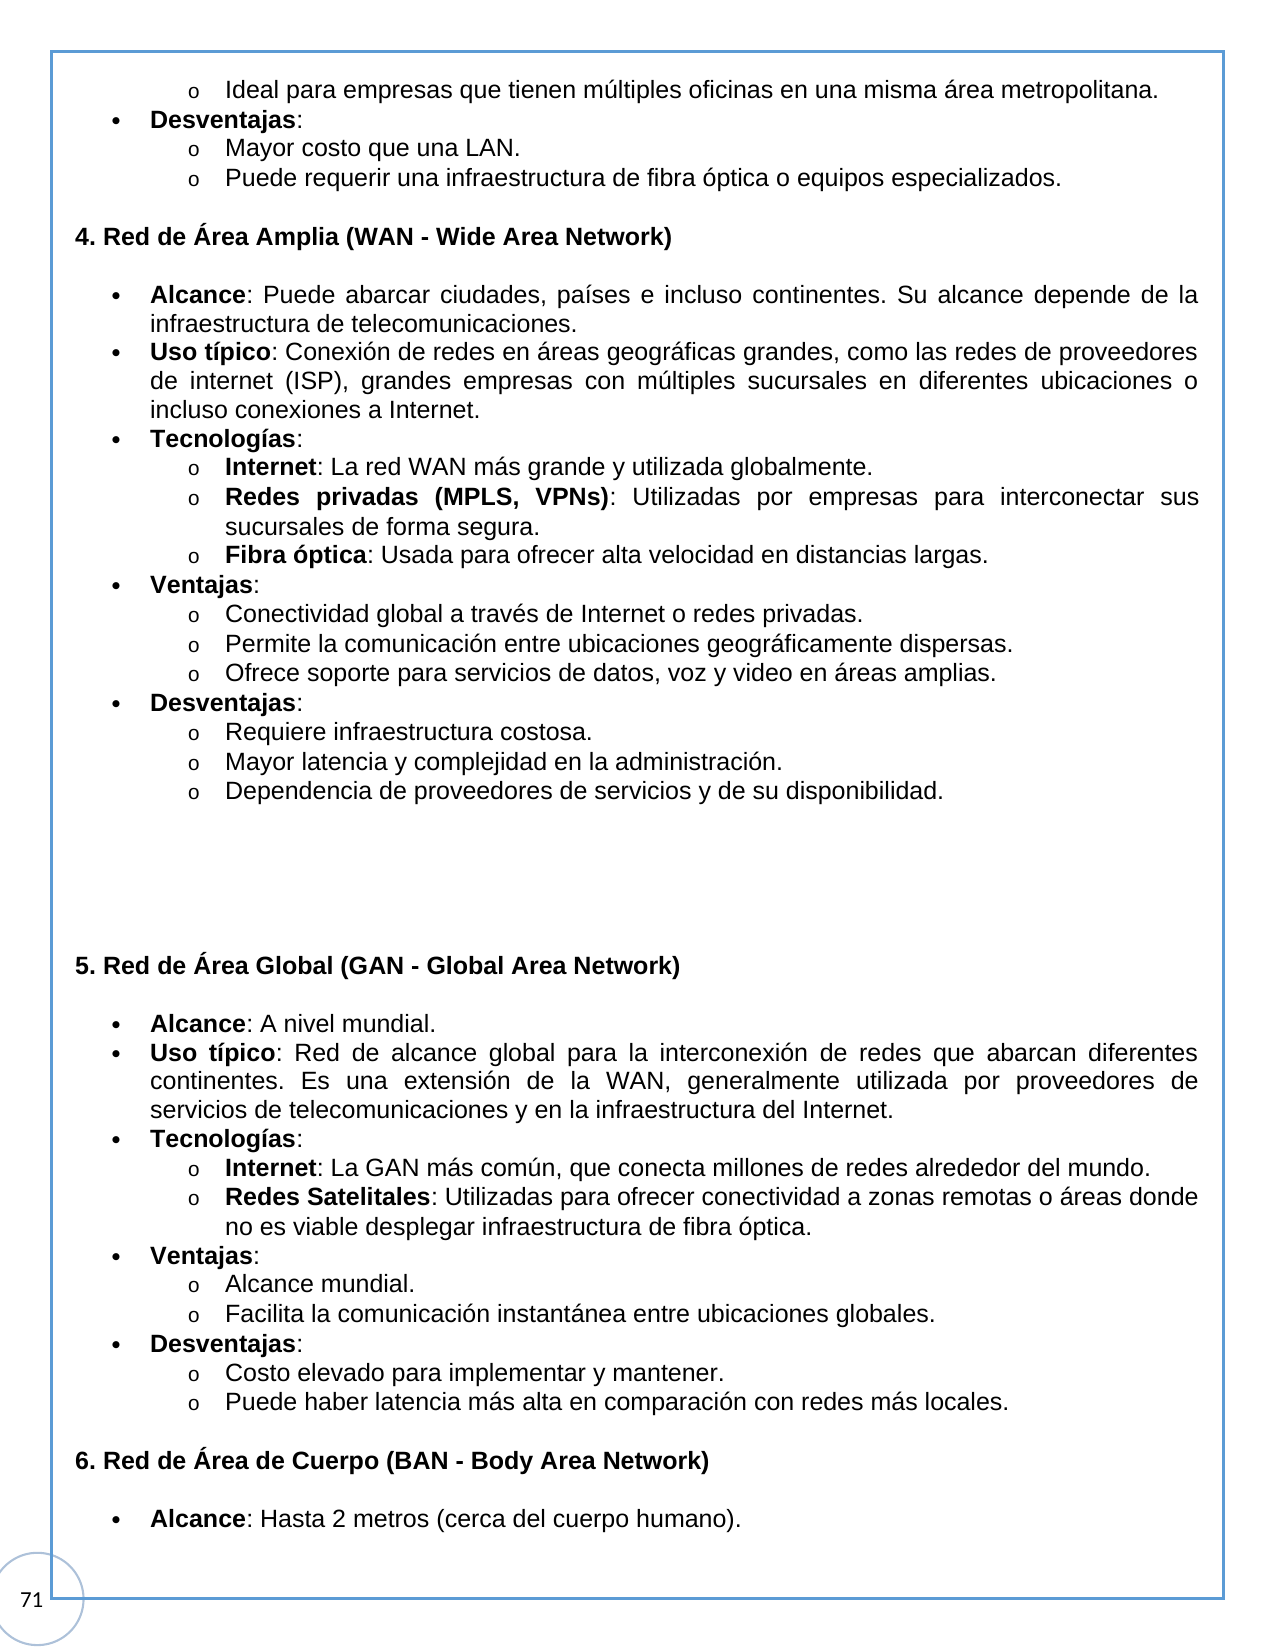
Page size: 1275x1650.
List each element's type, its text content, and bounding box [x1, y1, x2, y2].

list Ideal para empresas que tienen múltiples oficinas en una misma área metropolitana. [187, 75, 1200, 105]
list Desventajas: [112, 1329, 1200, 1357]
list Ofrece soporte para servicios de datos, voz y video en áreas amplias. [187, 658, 1200, 688]
list Uso típico: Red de alcance global para la interconexión de redes que abarcan diferentes continentes. Es una extensión de la WAN, generalmente utilizada por proveedores de servicios de telecomunicaciones y en la infraestructura del Internet. [112, 1037, 1200, 1124]
list Alcance mundial. [187, 1269, 1200, 1299]
list Alcance: A nivel mundial. [112, 1009, 1200, 1037]
list Tecnologías: [112, 424, 1200, 452]
list Redes Satelitales: Utilizadas para ofrecer conectividad a zonas remotas o áreas donde no es viable desplegar infraestructura de fibra óptica. [187, 1182, 1200, 1241]
list Puede requerir una infraestructura de fibra óptica o equipos especializados. [187, 163, 1200, 193]
list Tecnologías: [112, 1124, 1200, 1152]
list Desventajas: [112, 105, 1200, 133]
list Internet: La red WAN más grande y utilizada globalmente. [187, 452, 1200, 482]
list Conectividad global a través de Internet o redes privadas. [187, 599, 1200, 629]
list Uso típico: Conexión de redes en áreas geográficas grandes, como las redes de proveedores de internet (ISP), grandes empresas con múltiples sucursales en diferentes ubicaciones o incluso conexiones a Internet. [112, 337, 1200, 424]
list Ventajas: [112, 1241, 1200, 1269]
list Costo elevado para implementar y mantener. [187, 1357, 1200, 1387]
list Permite la comunicación entre ubicaciones geográficamente dispersas. [187, 629, 1200, 658]
list Internet: La GAN más común, que conecta millones de redes alrededor del mundo. [187, 1152, 1200, 1182]
list Alcance: Hasta 2 metros (cerca del cuerpo humano). [112, 1504, 1200, 1533]
list Mayor latencia y complejidad en la administración. [187, 746, 1200, 776]
list Desventajas: [112, 688, 1200, 717]
list Requiere infraestructura costosa. [187, 717, 1200, 746]
list Facilita la comunicación instantánea entre ubicaciones globales. [187, 1299, 1200, 1329]
subtitle 5. Red de Área Global (GAN - Global Area Network) [75, 951, 1200, 979]
subtitle 6. Red de Área de Cuerpo (BAN - Body Area Network) [75, 1446, 1200, 1475]
list Redes privadas (MPLS, VPNs): Utilizadas por empresas para interconectar sus sucursales de forma segura. [187, 482, 1200, 541]
list Fibra óptica: Usada para ofrecer alta velocidad en distancias largas. [187, 541, 1200, 570]
list Alcance: Puede abarcar ciudades, países e incluso continentes. Su alcance depende de la infraestructura de telecomunicaciones. [112, 280, 1200, 337]
list Dependencia de proveedores de servicios y de su disponibilidad. [187, 776, 1200, 806]
subtitle 4. Red de Área Amplia (WAN - Wide Area Network) [75, 222, 1200, 251]
list Puede haber latencia más alta en comparación con redes más locales. [187, 1387, 1200, 1417]
list Ventajas: [112, 570, 1200, 599]
list Mayor costo que una LAN. [187, 133, 1200, 163]
